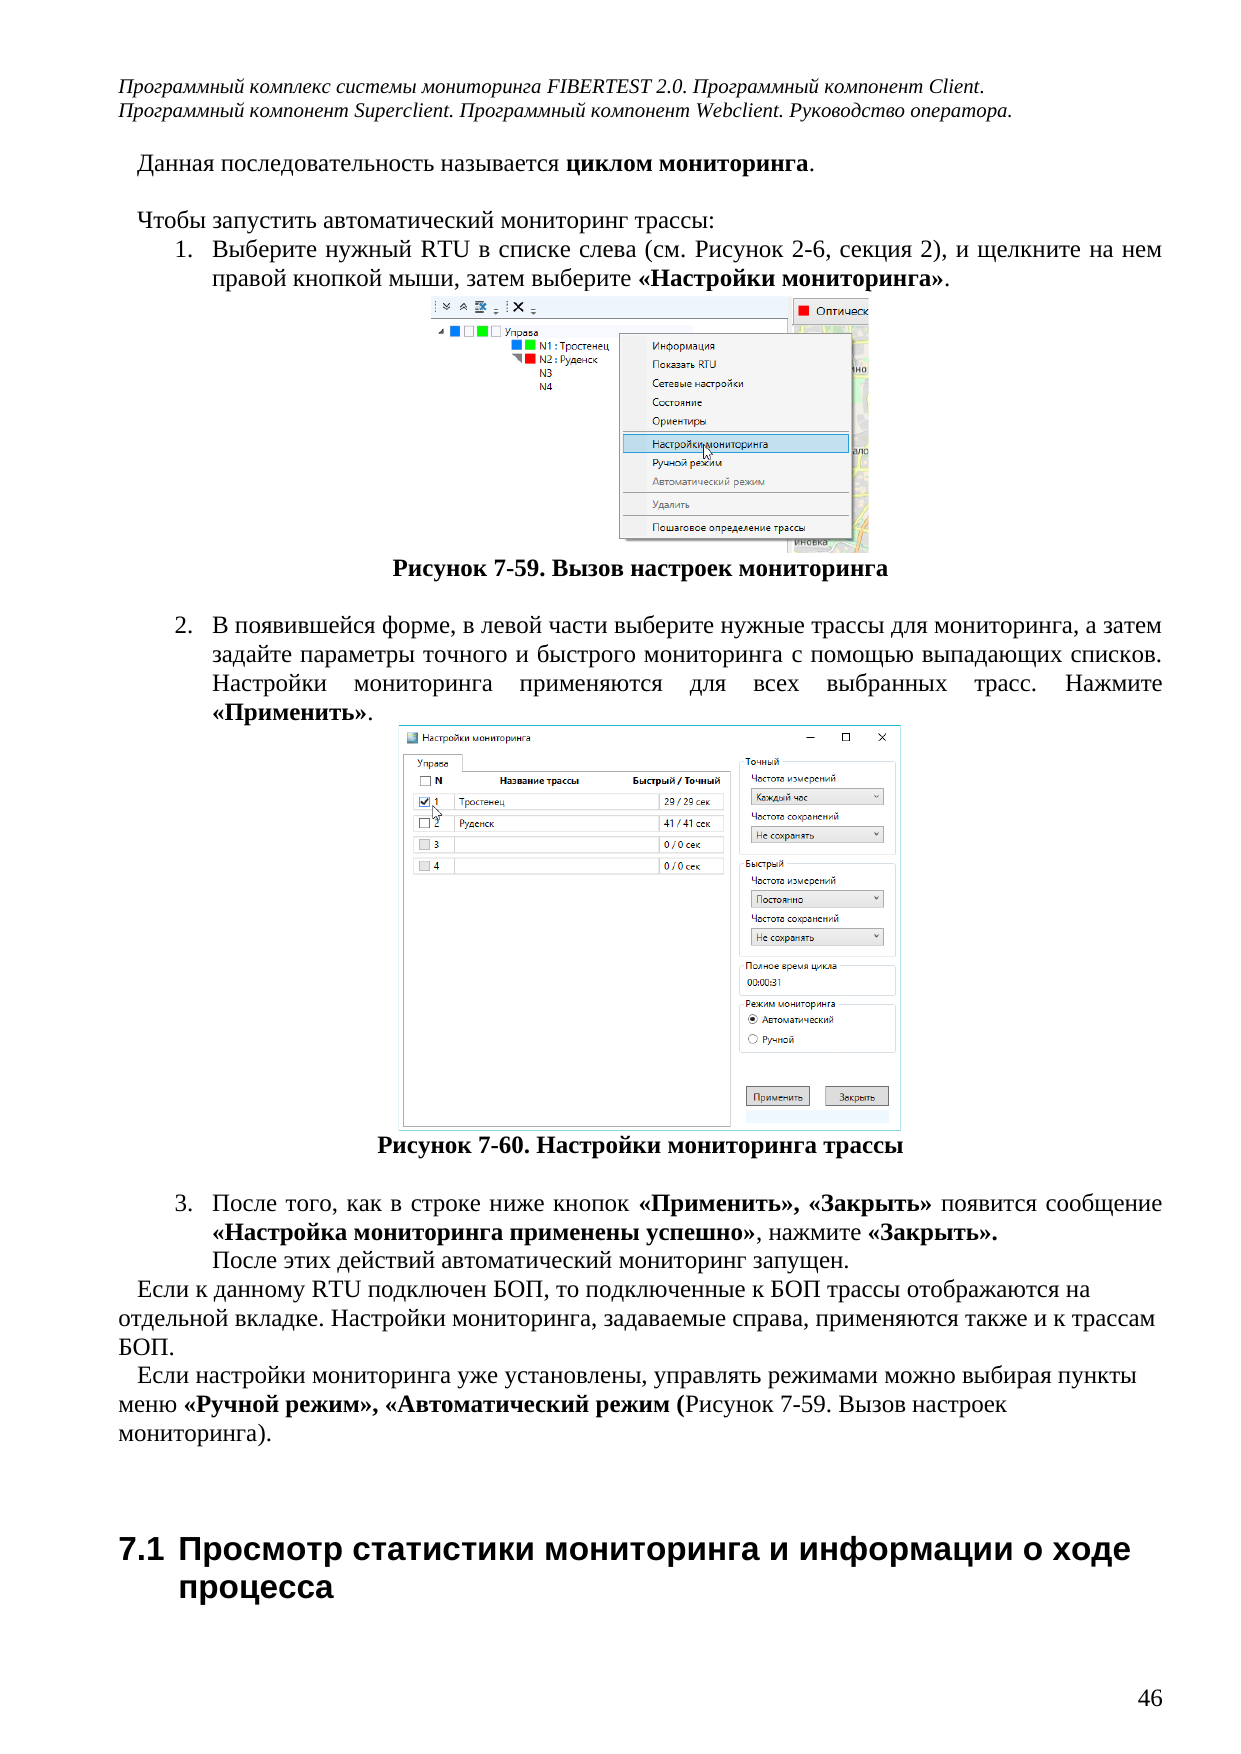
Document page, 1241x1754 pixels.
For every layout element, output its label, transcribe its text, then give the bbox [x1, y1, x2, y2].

text После этих действий автоматический мониторинг запущен. [138, 1245, 1162, 1274]
text Если к данному RTU подключен БОП, то подключенные к БОП трассы отображаются на отдельной вкладке. Настройки мониторинга, задаваемые справа, применяются также и к трассам БОП. [118, 1274, 1162, 1360]
list После того, как в строке ниже кнопок «Применить», «Закрыть» появится сообщение «Настройка мониторинга применены успешно», нажмите «Закрыть». [174, 1188, 1162, 1245]
list В появившейся форме, в левой части выберите нужные трассы для мониторинга, а затем задайте параметры точного и быстрого мониторинга с помощью выпадающих списков. Настройки мониторинга применяются для всех выбранных трасс. Нажмите «Применить». [174, 610, 1162, 725]
text Данная последовательность называется циклом мониторинга. [118, 148, 1162, 176]
subtitle Просмотр статистики мониторинга и информации о ходе процесса [118, 1529, 1162, 1606]
text Чтобы запустить автоматический мониторинг трассы: [118, 205, 1162, 234]
picture [431, 291, 869, 553]
picture [398, 725, 901, 1131]
